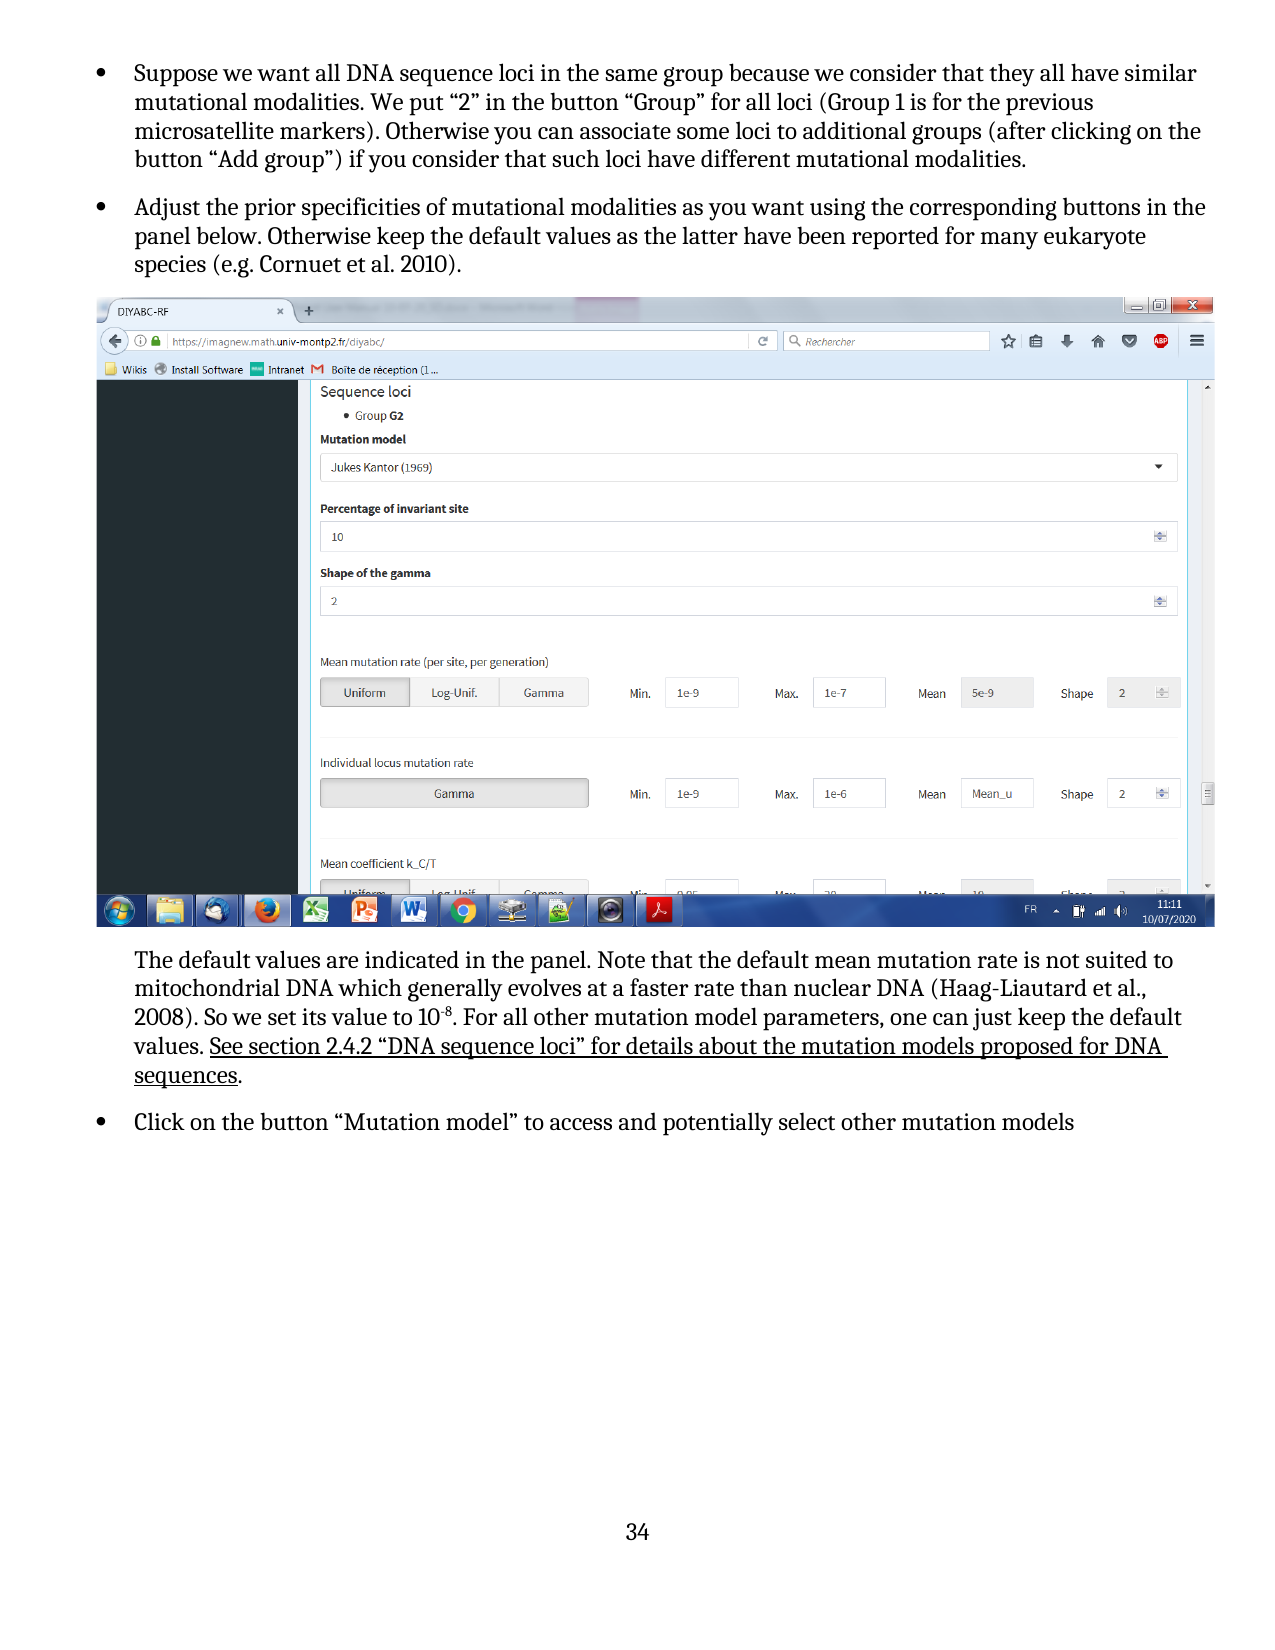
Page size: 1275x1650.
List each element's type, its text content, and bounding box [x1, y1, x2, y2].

list Adjust the prior specificities of mutational modalities as you want using the corresponding buttons in the panel below. Otherwise keep the default values as the latter have been reported for many eukaryote species (e.g. Cornuet et al. 2010). [97, 193, 1216, 279]
list Click on the button “Mutation model” to access and potentially select other mutation models [97, 1108, 1216, 1137]
text The default values are indicated in the panel. Note that the default mean mutation rate is not suited to mitochondrial DNA which generally evolves at a faster rate than nuclear DNA (Haag-Liautard et al., 2008). So we set its value to 10-8. For all other mutation model parameters, one can just keep the default values. See section 2.4.2 “DNA sequence loci” for details about the mutation models proposed for DNA sequences. [134, 946, 1216, 1089]
picture [96, 297, 1215, 927]
list Suppose we want all DNA sequence loci in the same group because we consider that they all have similar mutational modalities. We put “2” in the button “Group” for all loci (Group 1 is for the previous microsatellite markers). Otherwise you can associate some loci to additional groups (after clicking on the button “Add group”) if you consider that such loci have different mutational modalities. [97, 59, 1216, 174]
